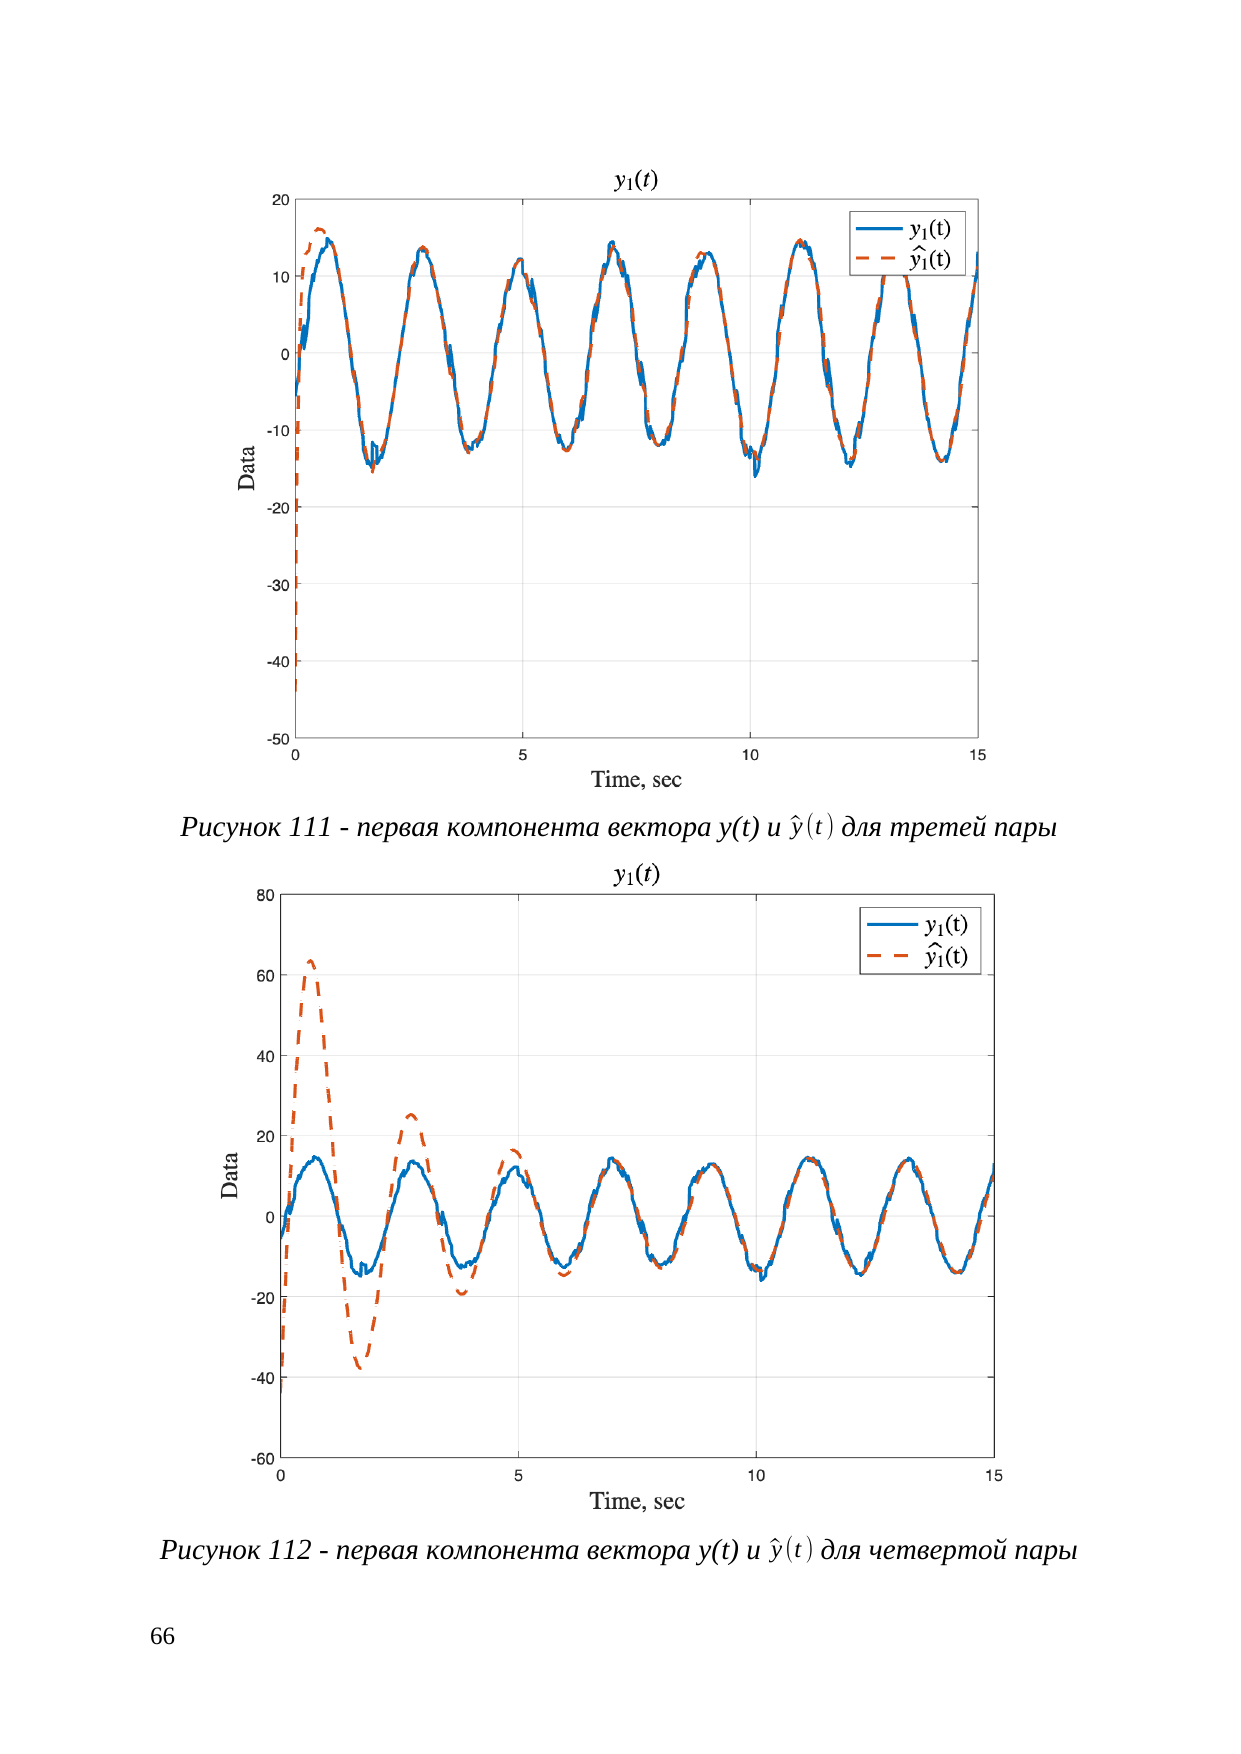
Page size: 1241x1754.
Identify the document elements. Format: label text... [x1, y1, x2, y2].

text Рисунок 112 - первая компонента вектора y(t) и для четвертой пары [150, 1532, 1090, 1566]
text Рисунок 111 - первая компонента вектора y(t) и для третей пары [150, 809, 1090, 843]
picture [160, 843, 1080, 1533]
picture [180, 150, 1061, 810]
